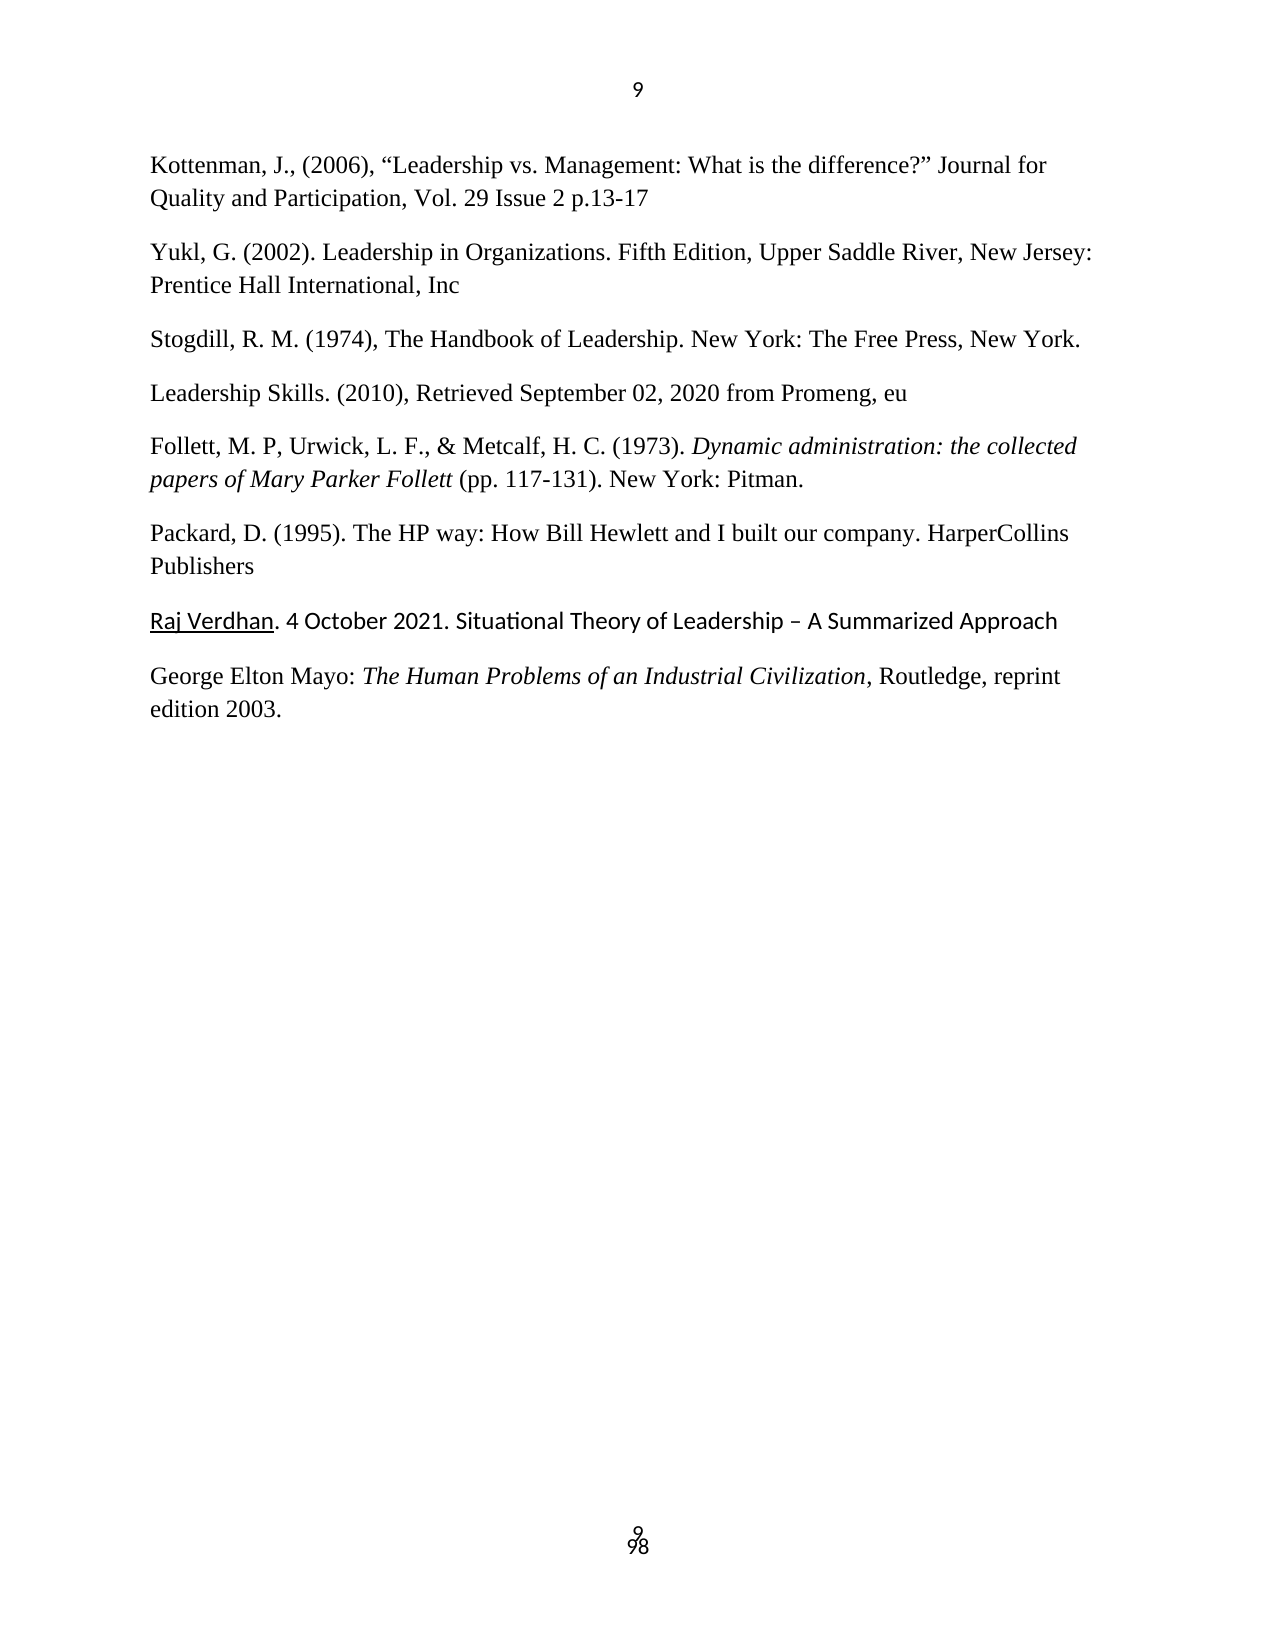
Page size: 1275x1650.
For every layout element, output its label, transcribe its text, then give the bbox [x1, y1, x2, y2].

text Yukl, G. (2002). Leadership in Organizations. Fifth Edition, Upper Saddle River, New Jersey: Prentice Hall International, Inc [150, 237, 1125, 299]
text Stogdill, R. M. (1974), The Handbook of Leadership. New York: The Free Press, New York. [150, 324, 1125, 352]
text Raj Verdhan. 4 October 2021. Situational Theory of Leadership – A Summarized Approach [150, 605, 1125, 636]
text Kottenman, J., (2006), “Leadership vs. Management: What is the difference?” Journal for Quality and Participation, Vol. 29 Issue 2 p.13-17 [150, 150, 1125, 212]
text Follett, M. P, Urwick, L. F., & Metcalf, H. C. (1973). Dynamic administration: the collected papers of Mary Parker Follett (pp. 117-131). New York: Pitman. [150, 431, 1125, 493]
text Leadership Skills. (2010), Retrieved September 02, 2020 from Promeng, eu [150, 378, 1125, 406]
text Packard, D. (1995). The HP way: How Bill Hewlett and I built our company. HarperCollins Publishers [150, 518, 1125, 580]
text George Elton Mayo: The Human Problems of an Industrial Civilization, Routledge, reprint edition 2003. [150, 661, 1125, 723]
